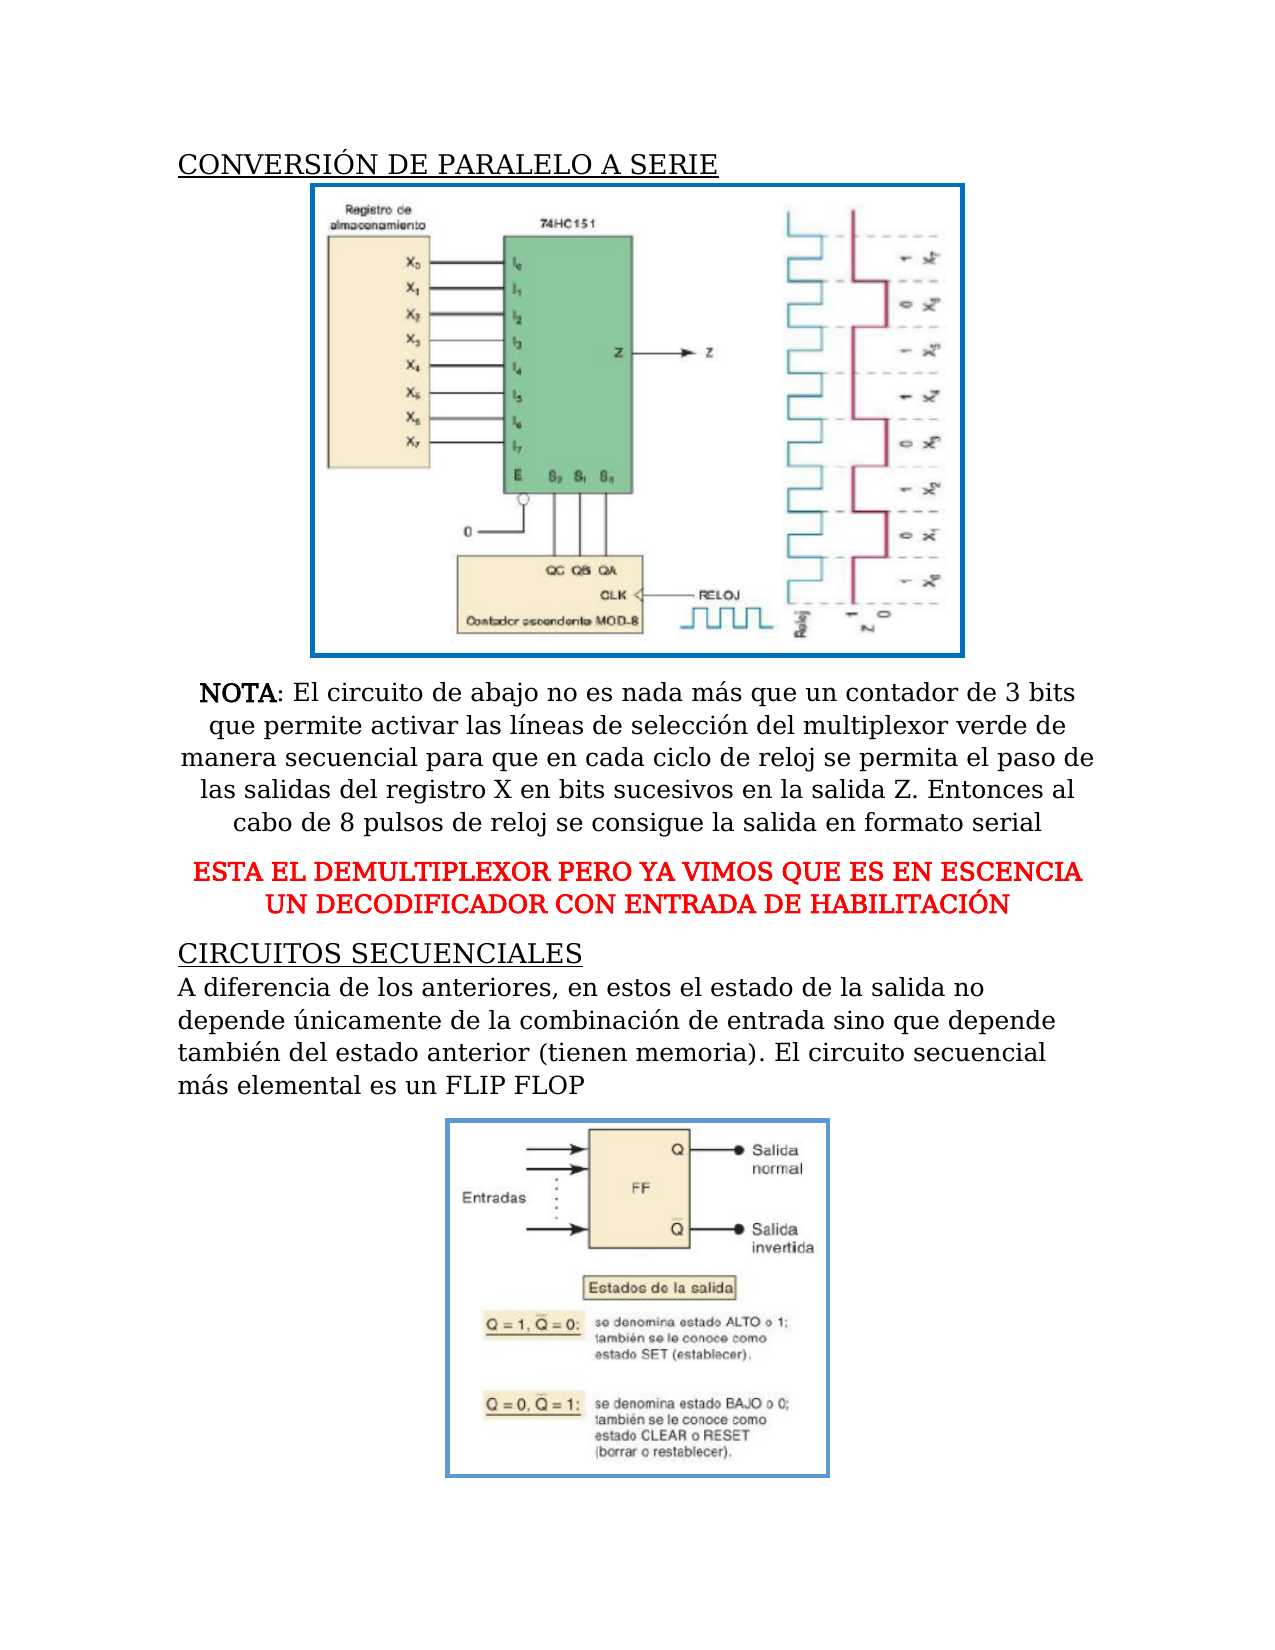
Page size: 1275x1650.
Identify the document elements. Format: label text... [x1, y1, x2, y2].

text ESTA EL DEMULTIPLEXOR PERO YA VIMOS QUE ES EN ESCENCIA UN DECODIFICADOR CON ENTRADA DE HABILITACIÓN [177, 856, 1098, 918]
subtitle CONVERSIÓN DE PARALELO A SERIE [177, 148, 1098, 180]
picture [315, 187, 960, 653]
picture [450, 1123, 826, 1474]
subtitle CIRCUITOS SECUENCIALES [177, 937, 1098, 969]
text A diferencia de los anteriores, en estos el estado de la salida no depende únicamente de la combinación de entrada sino que depende también del estado anterior (tienen memoria). El circuito secuencial más elemental es un FLIP FLOP [177, 972, 1098, 1099]
text NOTA: El circuito de abajo no es nada más que un contador de 3 bits que permite activar las líneas de selección del multiplexor verde de manera secuencial para que en cada ciclo de reloj se permita el paso de las salidas del registro X en bits sucesivos en la salida Z. Entonces al cabo de 8 pulsos de reloj se consigue la salida en formato serial [177, 677, 1098, 837]
